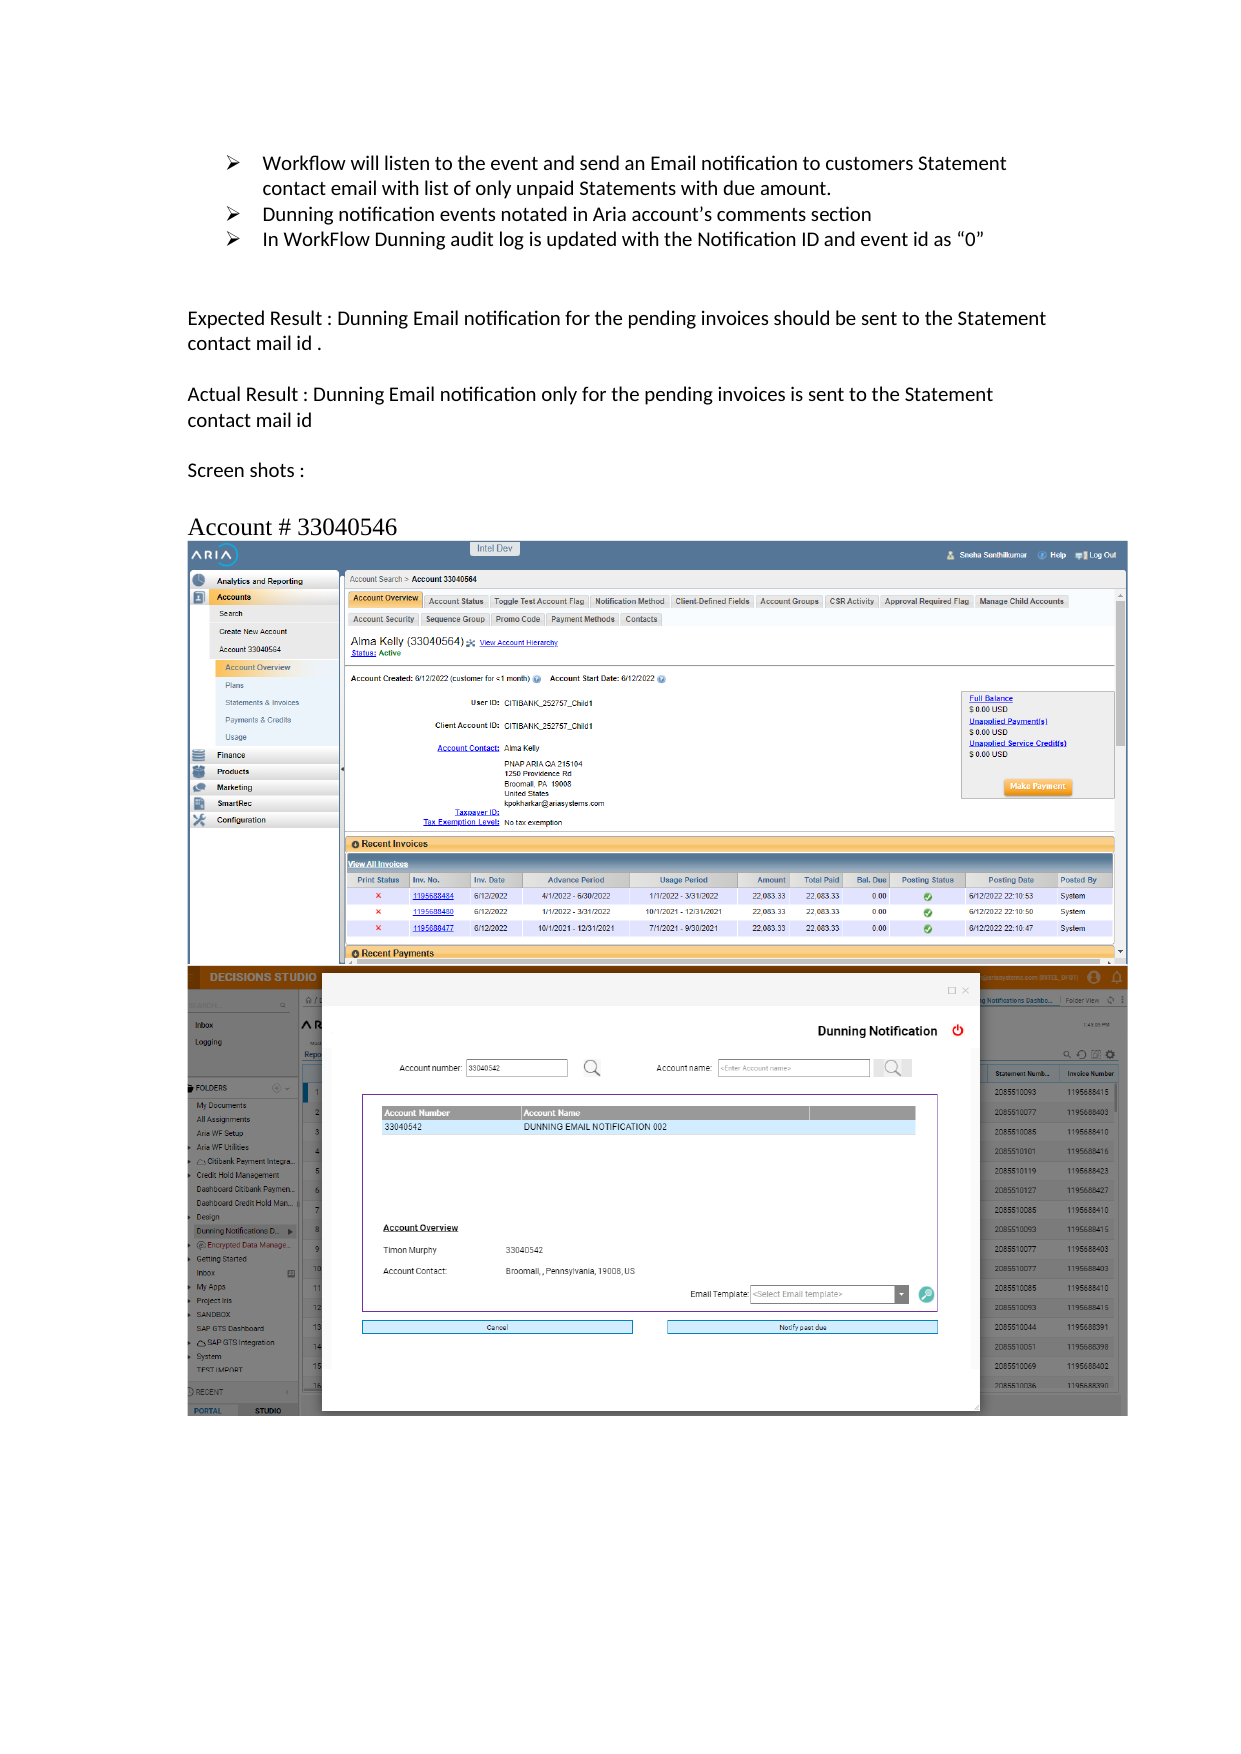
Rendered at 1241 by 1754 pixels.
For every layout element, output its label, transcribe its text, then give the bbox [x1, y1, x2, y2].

list Workflow will listen to the event and send an Email notification to customers Statement contact email with list of only unpaid Statements with due amount. [225, 150, 1053, 201]
list In WorkFlow Dunning audit log is updated with the Notification ID and event id as “0” [225, 226, 1053, 252]
text Screen shots : [187, 458, 1053, 483]
list Dunning notification events notated in Aria account’s comments section [225, 201, 1053, 226]
text Expected Result : Dunning Email notification for the pending invoices should be sent to the Statement contact mail id . [187, 305, 1053, 356]
picture [187, 540, 1128, 1416]
text Account # 33040546 [187, 512, 1053, 540]
text Actual Result : Dunning Email notification only for the pending invoices is sent to the Statement contact mail id [187, 381, 1053, 432]
